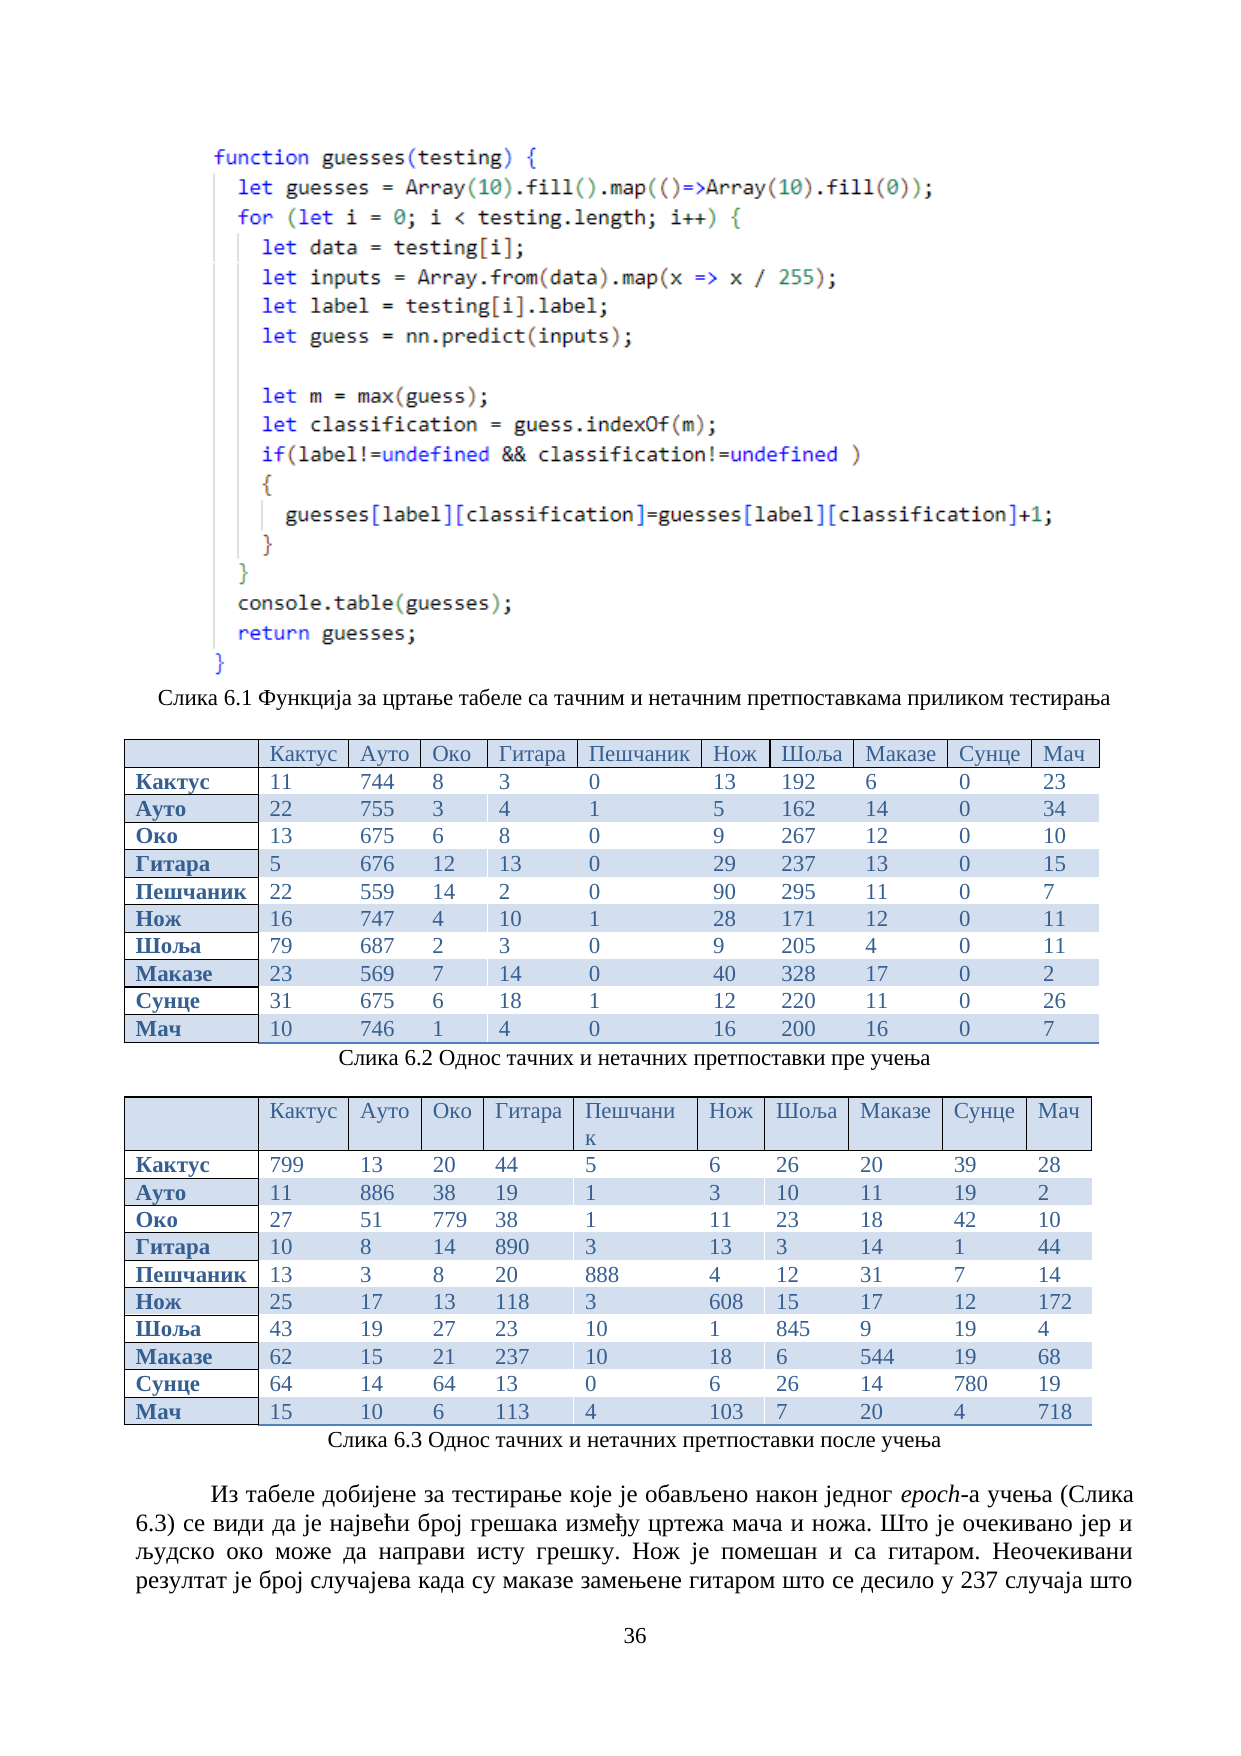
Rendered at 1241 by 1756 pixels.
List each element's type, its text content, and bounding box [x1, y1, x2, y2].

table_cell 13 [349, 1151, 421, 1177]
table_cell 19 [349, 1315, 421, 1342]
table_cell Мач [125, 1015, 258, 1042]
table_cell 38 [484, 1205, 573, 1232]
table_cell 40 [702, 959, 770, 986]
table_cell 10 [574, 1315, 698, 1342]
table_cell 4 [942, 1397, 1026, 1424]
table_cell 79 [259, 932, 349, 959]
table_cell Сунце [125, 1370, 258, 1397]
table_cell 68 [1026, 1342, 1092, 1369]
table_cell 11 [849, 1178, 942, 1205]
picture [209, 139, 1060, 685]
table_header Око [421, 740, 487, 767]
table_cell 890 [484, 1232, 573, 1260]
table_cell 19 [942, 1178, 1026, 1205]
table_cell 14 [349, 1369, 421, 1397]
table_cell 2 [1032, 959, 1099, 986]
table_cell 608 [698, 1287, 764, 1314]
table_cell 0 [948, 904, 1032, 932]
table_cell 267 [770, 822, 854, 849]
table_cell 31 [849, 1260, 942, 1287]
table_cell 9 [849, 1315, 942, 1342]
table_cell 675 [349, 986, 421, 1014]
table_cell Сунце [125, 988, 258, 1014]
table_cell 1 [698, 1315, 764, 1342]
table_cell 12 [421, 849, 487, 877]
table_cell 13 [698, 1232, 764, 1260]
table_cell 0 [577, 768, 702, 794]
table_header Сунце [948, 740, 1031, 767]
table_header Шоља [771, 740, 853, 767]
table_cell 4 [698, 1260, 764, 1287]
table_header Мач [1027, 1098, 1091, 1150]
table_cell 4 [574, 1397, 698, 1424]
table_cell 779 [421, 1205, 484, 1232]
table_cell Шоља [125, 933, 258, 959]
table_cell 295 [770, 877, 854, 904]
table_cell 0 [948, 794, 1032, 822]
table_header Пешчаник [574, 1098, 697, 1150]
table_cell 3 [488, 768, 577, 794]
table_cell 10 [259, 1014, 349, 1042]
table_cell 26 [765, 1369, 849, 1397]
table_cell 780 [942, 1369, 1026, 1397]
table_cell 17 [849, 1287, 942, 1314]
table_cell 29 [702, 849, 770, 877]
table_cell 237 [484, 1342, 573, 1369]
text Слика 6.2 Однос тачних и нетачних претпоставки пре учења [135, 1044, 1134, 1070]
table_cell 6 [698, 1369, 764, 1397]
table_cell 20 [849, 1397, 942, 1424]
table_cell 44 [484, 1151, 573, 1177]
text Слика 6.3 Однос тачних и нетачних претпоставки после учења [135, 1426, 1134, 1452]
table_header Нож [702, 740, 769, 767]
table_cell 22 [259, 794, 349, 822]
table_cell 18 [849, 1205, 942, 1232]
table_cell 7 [421, 959, 487, 986]
table_cell 38 [421, 1178, 484, 1205]
table_cell 13 [488, 849, 577, 877]
table_cell 744 [349, 768, 421, 794]
table_header Шоља [765, 1098, 848, 1150]
table_cell 162 [770, 794, 854, 822]
table_header [125, 1098, 258, 1150]
table_cell 14 [1026, 1260, 1092, 1287]
table_cell 23 [259, 959, 349, 986]
table_cell 0 [948, 959, 1032, 986]
table_cell 7 [1032, 1014, 1099, 1042]
table_cell 62 [259, 1342, 349, 1369]
table_cell 12 [854, 904, 948, 932]
table_cell 886 [349, 1178, 421, 1205]
table_cell 16 [854, 1014, 948, 1042]
table_header Мач [1032, 740, 1099, 767]
table_cell 16 [259, 904, 349, 932]
table_cell 718 [1026, 1397, 1092, 1424]
table_cell 746 [349, 1014, 421, 1042]
table_cell 0 [577, 822, 702, 849]
table_cell 0 [948, 986, 1032, 1014]
table_cell 19 [1026, 1369, 1092, 1397]
table_cell 14 [849, 1232, 942, 1260]
table_cell Кактус [125, 1151, 258, 1177]
table_cell 0 [948, 822, 1032, 849]
table_cell 27 [259, 1205, 349, 1232]
table_cell 6 [765, 1342, 849, 1369]
table_cell 113 [484, 1397, 573, 1424]
table_cell 0 [948, 932, 1032, 959]
table_header Око [422, 1098, 483, 1150]
table_cell 1 [574, 1178, 698, 1205]
table_cell 18 [488, 986, 577, 1014]
table_cell 20 [421, 1151, 484, 1177]
table_cell 6 [854, 768, 948, 794]
table_cell 3 [574, 1287, 698, 1314]
table_header Кактус [259, 740, 348, 767]
table_cell Гитара [125, 850, 258, 877]
table_header Гитара [484, 1098, 573, 1150]
table_cell 0 [577, 877, 702, 904]
table_cell 28 [702, 904, 770, 932]
table_cell 27 [421, 1315, 484, 1342]
table_cell 13 [259, 822, 349, 849]
table_cell 15 [259, 1397, 349, 1424]
table_header Ауто [349, 1098, 421, 1150]
table_header Маказе [854, 740, 947, 767]
table_cell 1 [577, 986, 702, 1014]
table_cell 103 [698, 1397, 764, 1424]
table_cell 1 [574, 1205, 698, 1232]
table_cell 3 [765, 1232, 849, 1260]
table_cell 15 [1032, 849, 1099, 877]
table_cell 237 [770, 849, 854, 877]
table_cell 23 [1032, 768, 1099, 794]
table_cell 5 [259, 849, 349, 877]
table_cell 755 [349, 794, 421, 822]
text Слика 6.1 Функција за цртање табеле са тачним и нетачним претпоставкама приликом тестирања [135, 684, 1134, 711]
table_cell 8 [488, 822, 577, 849]
table_cell 2 [488, 877, 577, 904]
table_cell 19 [942, 1315, 1026, 1342]
table_cell 13 [854, 849, 948, 877]
table_cell 8 [421, 768, 487, 794]
table_cell 90 [702, 877, 770, 904]
table_cell 675 [349, 822, 421, 849]
table_cell Пешчаник [125, 878, 258, 904]
table_cell 11 [854, 986, 948, 1014]
table_cell 13 [421, 1287, 484, 1314]
table_cell 6 [421, 986, 487, 1014]
table_cell 11 [854, 877, 948, 904]
table_cell 3 [574, 1232, 698, 1260]
table_cell 26 [765, 1151, 849, 1177]
table_cell Око [125, 823, 258, 849]
table_cell 1 [942, 1232, 1026, 1260]
table_cell 687 [349, 932, 421, 959]
table_cell Мач [125, 1398, 258, 1424]
table_cell 171 [770, 904, 854, 932]
table_cell 10 [349, 1397, 421, 1424]
table_cell 31 [259, 986, 349, 1014]
table_cell 1 [421, 1014, 487, 1042]
table_cell 11 [1032, 904, 1099, 932]
table_cell Пешчаник [125, 1261, 258, 1287]
table_cell 4 [421, 904, 487, 932]
table_cell 0 [577, 959, 702, 986]
table_cell 9 [702, 932, 770, 959]
table_cell 15 [765, 1287, 849, 1314]
table_cell 3 [488, 932, 577, 959]
table_cell 14 [849, 1369, 942, 1397]
table_cell 12 [702, 986, 770, 1014]
table_cell 39 [942, 1151, 1026, 1177]
table_cell 4 [488, 794, 577, 822]
table_cell Око [125, 1206, 258, 1232]
table_cell 10 [488, 904, 577, 932]
table_cell 6 [421, 1397, 484, 1424]
table_cell 6 [421, 822, 487, 849]
table_header Кактус [259, 1098, 348, 1150]
table_header Нож [698, 1098, 764, 1150]
table_cell 7 [765, 1397, 849, 1424]
table_cell 559 [349, 877, 421, 904]
table_cell 10 [259, 1232, 349, 1260]
table_cell 2 [421, 932, 487, 959]
table_cell 42 [942, 1205, 1026, 1232]
table_cell 118 [484, 1287, 573, 1314]
table_cell 0 [577, 849, 702, 877]
table_cell 799 [259, 1151, 349, 1177]
table_cell 10 [1026, 1205, 1092, 1232]
table_cell 18 [698, 1342, 764, 1369]
table_cell 22 [259, 877, 349, 904]
table_cell 0 [574, 1369, 698, 1397]
table_cell Маказе [125, 1343, 258, 1369]
table_cell 192 [770, 768, 854, 794]
table_cell 0 [948, 877, 1032, 904]
table_cell 220 [770, 986, 854, 1014]
table_cell 12 [942, 1287, 1026, 1314]
table_cell 10 [765, 1178, 849, 1205]
table_cell 200 [770, 1014, 854, 1042]
table_cell 34 [1032, 794, 1099, 822]
table_cell 3 [698, 1178, 764, 1205]
table_cell 23 [765, 1205, 849, 1232]
table_cell 16 [702, 1014, 770, 1042]
table_cell 544 [849, 1342, 942, 1369]
table_cell 7 [942, 1260, 1026, 1287]
table_cell 44 [1026, 1232, 1092, 1260]
table_cell 4 [1026, 1315, 1092, 1342]
table_cell 4 [854, 932, 948, 959]
table_cell 4 [488, 1014, 577, 1042]
table_cell 11 [1032, 932, 1099, 959]
table_cell 14 [421, 1232, 484, 1260]
table_cell Нож [125, 905, 258, 932]
table_cell Кактус [125, 768, 258, 794]
table_cell Ауто [125, 795, 258, 822]
table_cell 26 [1032, 986, 1099, 1014]
table_cell 15 [349, 1342, 421, 1369]
table_cell 28 [1026, 1151, 1092, 1177]
table_cell 0 [948, 849, 1032, 877]
table_cell 43 [259, 1315, 349, 1342]
table_cell 205 [770, 932, 854, 959]
table_cell 3 [421, 794, 487, 822]
table_cell 14 [421, 877, 487, 904]
table_cell 6 [698, 1151, 764, 1177]
table_cell 676 [349, 849, 421, 877]
table_cell 7 [1032, 877, 1099, 904]
table_cell 0 [577, 932, 702, 959]
table_cell 9 [702, 822, 770, 849]
table_cell 51 [349, 1205, 421, 1232]
table_cell Нож [125, 1288, 258, 1314]
table_header Гитара [488, 740, 577, 767]
table_cell 21 [421, 1342, 484, 1369]
table_cell 3 [349, 1260, 421, 1287]
table_cell 2 [1026, 1178, 1092, 1205]
table_cell 25 [259, 1287, 349, 1314]
table_cell 17 [854, 959, 948, 986]
table_cell 569 [349, 959, 421, 986]
table_cell 0 [577, 1014, 702, 1042]
table_cell 747 [349, 904, 421, 932]
table_cell 11 [259, 1178, 349, 1205]
table_cell 13 [484, 1369, 573, 1397]
table_cell 0 [948, 1014, 1032, 1042]
table_cell 10 [1032, 822, 1099, 849]
table_cell 12 [765, 1260, 849, 1287]
table_cell 888 [574, 1260, 698, 1287]
table_cell 20 [849, 1151, 942, 1177]
table_header [125, 740, 258, 767]
table_cell Маказе [125, 960, 258, 986]
table_header Ауто [349, 740, 420, 767]
table_cell 8 [421, 1260, 484, 1287]
table_cell 20 [484, 1260, 573, 1287]
table_cell Гитара [125, 1233, 258, 1260]
table_cell 11 [698, 1205, 764, 1232]
table_cell 845 [765, 1315, 849, 1342]
table_header Пешчаник [578, 740, 701, 767]
table_cell 17 [349, 1287, 421, 1314]
table_cell 10 [574, 1342, 698, 1369]
table_cell 0 [948, 768, 1032, 794]
table_cell 12 [854, 822, 948, 849]
table_cell 23 [484, 1315, 573, 1342]
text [135, 1479, 1134, 1594]
table_cell 8 [349, 1232, 421, 1260]
table_cell 5 [702, 794, 770, 822]
table_header Маказе [849, 1098, 942, 1150]
table_cell Шоља [125, 1316, 258, 1342]
table_cell 5 [574, 1151, 698, 1177]
table_cell 14 [488, 959, 577, 986]
table_cell 11 [259, 768, 349, 794]
table_cell Ауто [125, 1179, 258, 1205]
table_cell 19 [484, 1178, 573, 1205]
table_cell 1 [577, 794, 702, 822]
table_cell 1 [577, 904, 702, 932]
table_cell 19 [942, 1342, 1026, 1369]
table_header Сунце [943, 1098, 1026, 1150]
table_cell 64 [259, 1369, 349, 1397]
table_cell 64 [421, 1369, 484, 1397]
table_cell 14 [854, 794, 948, 822]
table_cell 328 [770, 959, 854, 986]
table_cell 13 [259, 1260, 349, 1287]
table_cell 13 [702, 768, 770, 794]
table_cell 172 [1026, 1287, 1092, 1314]
